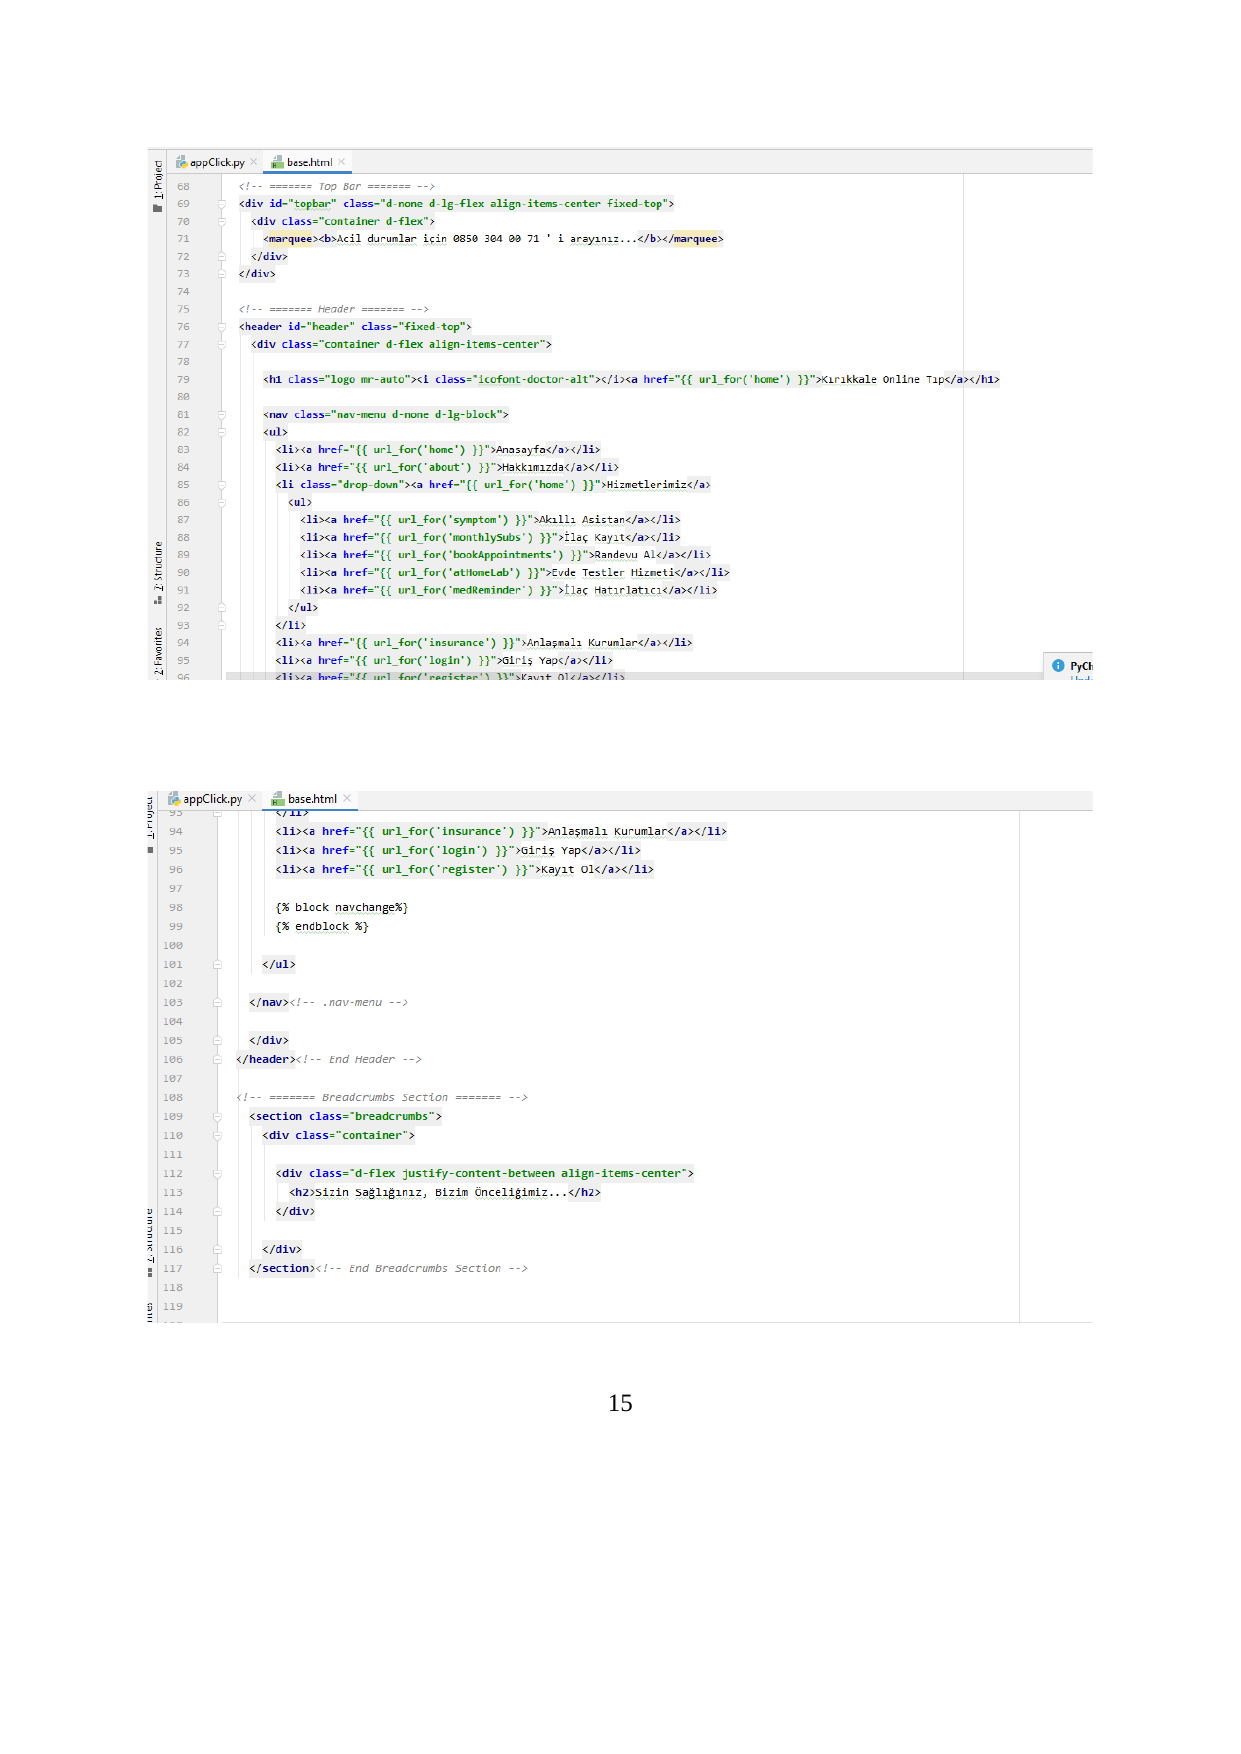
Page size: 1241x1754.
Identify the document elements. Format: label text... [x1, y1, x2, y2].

text 15 [148, 1388, 1093, 1417]
picture [147, 147, 1093, 680]
picture [147, 791, 1093, 1323]
